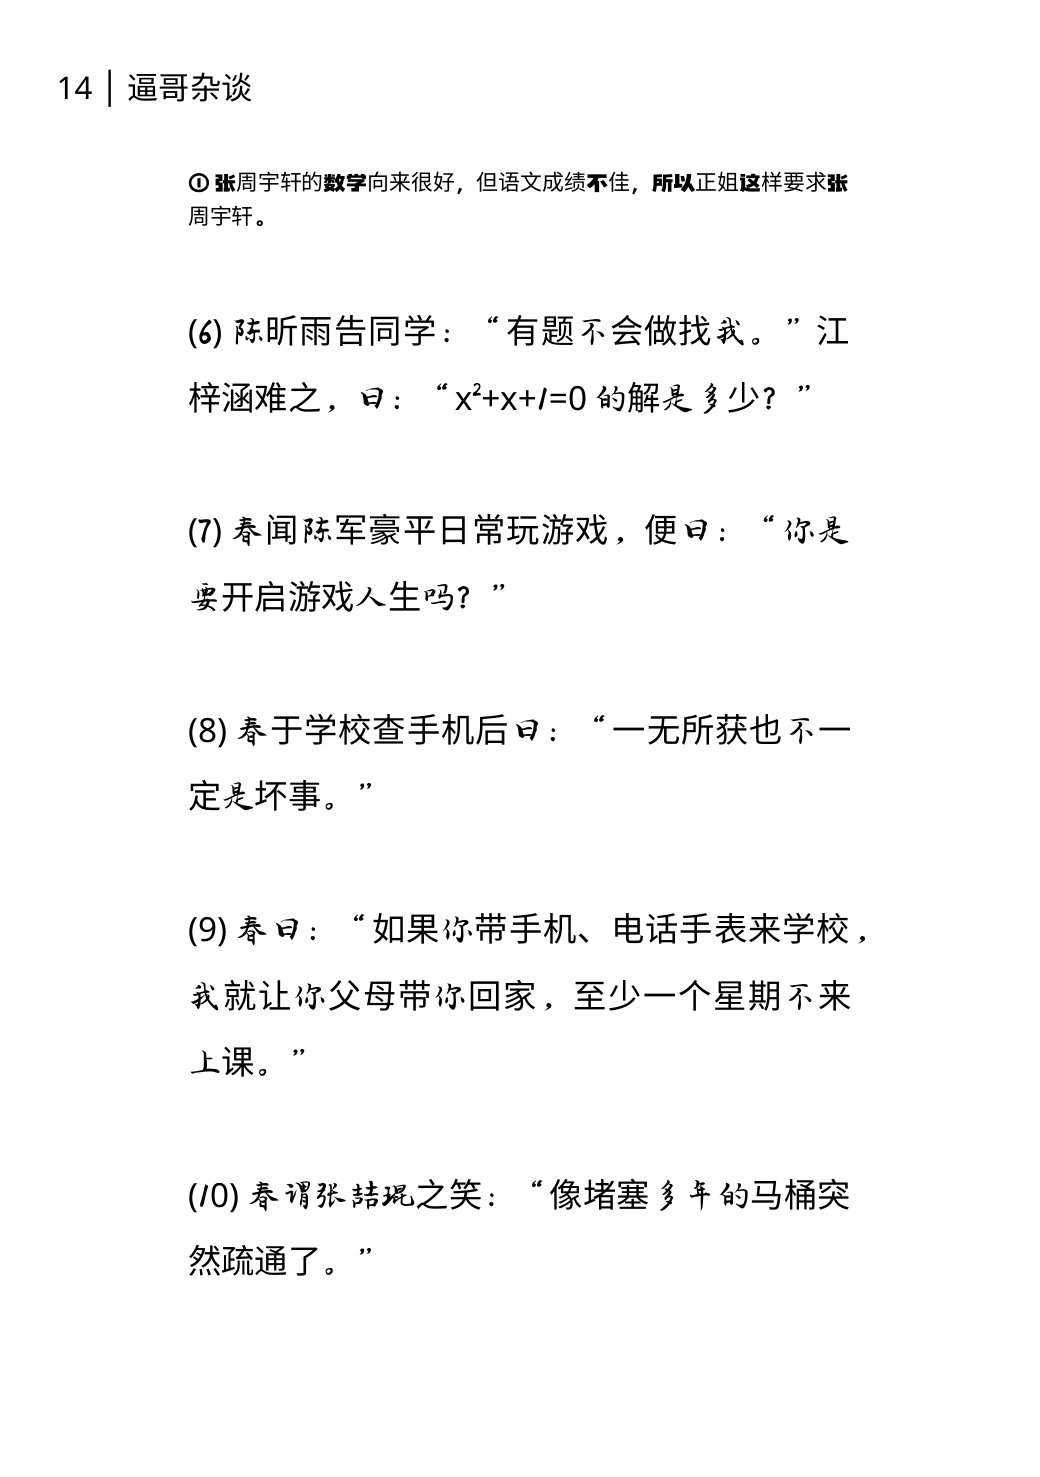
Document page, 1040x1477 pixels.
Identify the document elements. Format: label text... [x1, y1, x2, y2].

list 春于学校查手机后曰：“一无所获也不一定是坏事。” [188, 698, 852, 831]
text ①张周宇轩的数学向来很好，但语文成绩不佳，所以正姐这样要求张周宇轩。 [188, 166, 852, 233]
list 春谓张喆琨之笑：“像堵塞多年的马桶突然疏通了。” [188, 1163, 852, 1296]
list 春闻陈军豪平日常玩游戏，便曰：“你是要开启游戏人生吗？” [188, 499, 852, 632]
list 春曰：“如果你带手机、电话手表来学校，我就让你父母带你回家，至少一个星期不来上课。” [188, 897, 852, 1097]
list 陈昕雨告同学：“有题不会做找我。”江梓涵难之，曰：“x2+x+1=0的解是多少？” [188, 299, 852, 432]
